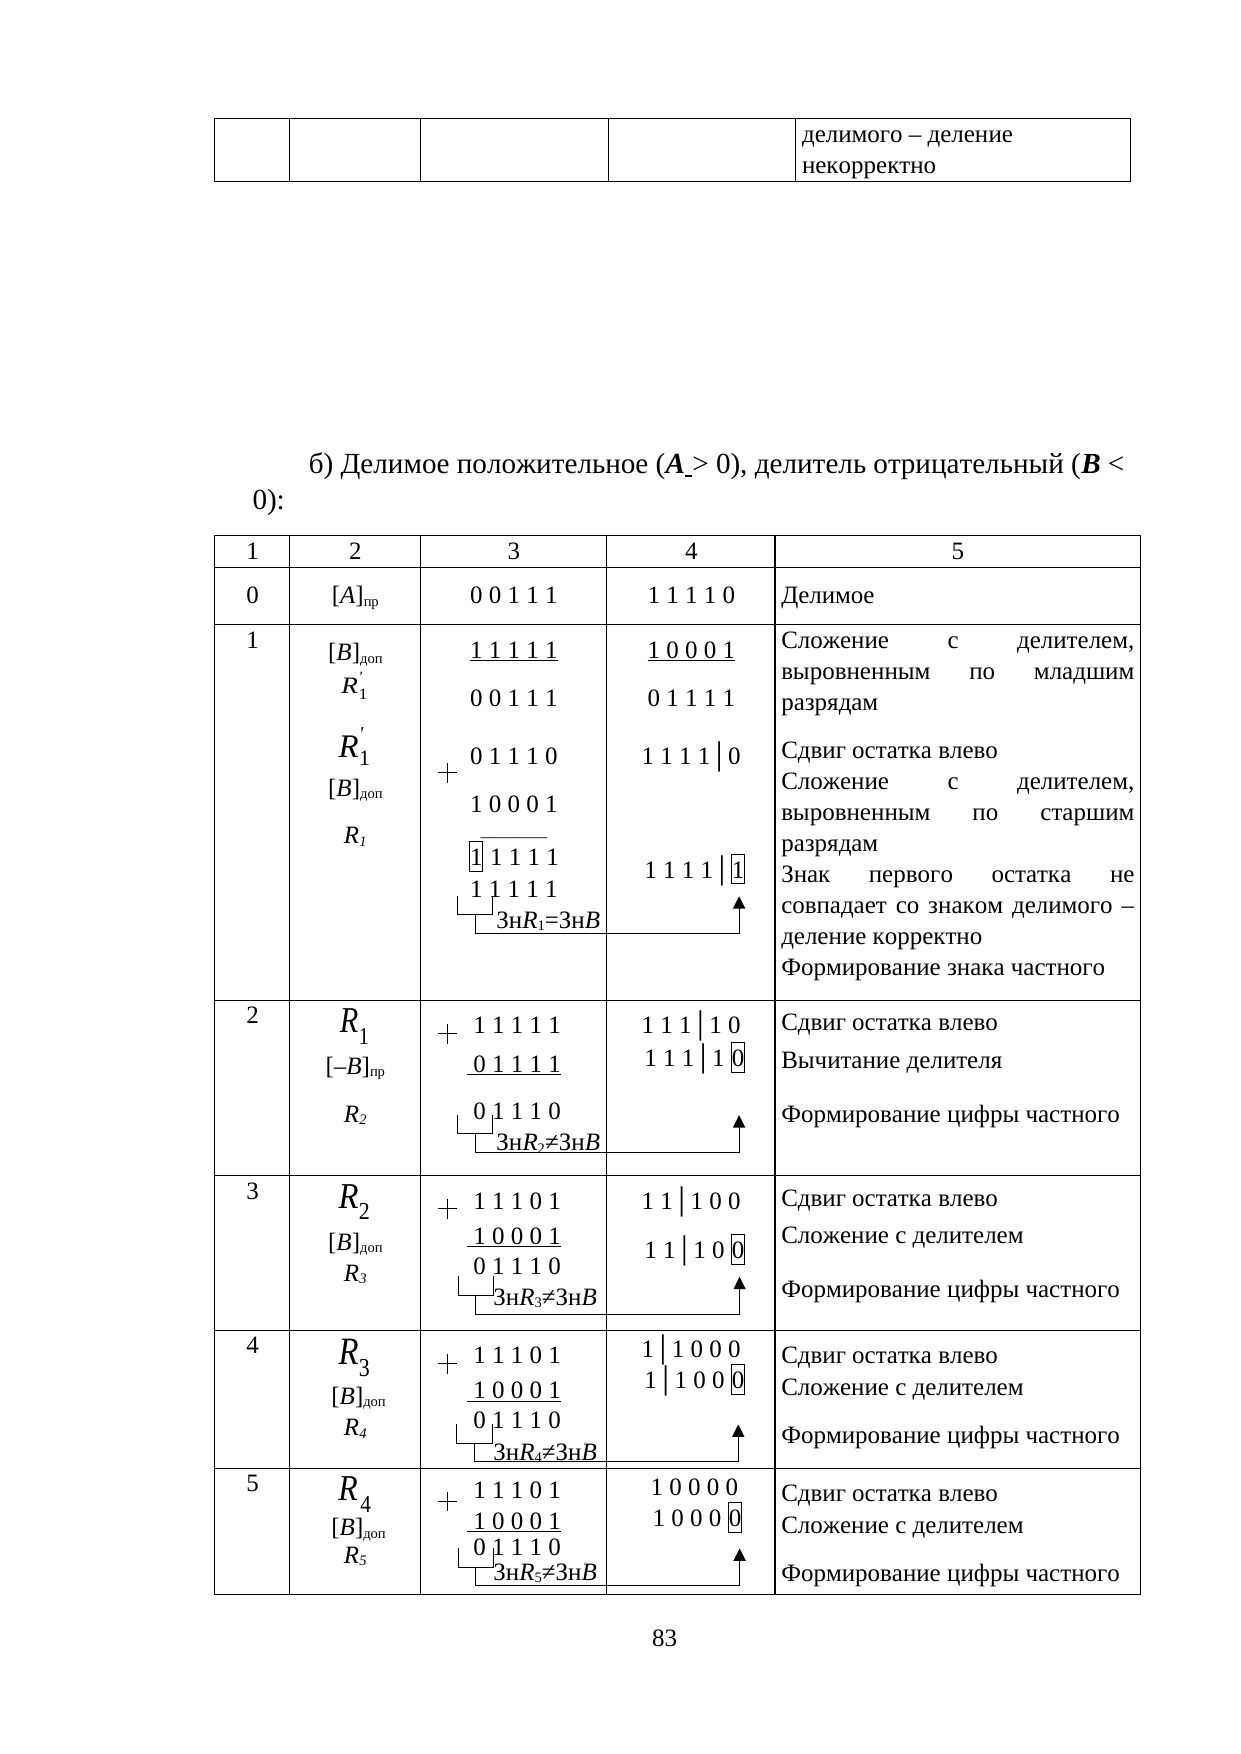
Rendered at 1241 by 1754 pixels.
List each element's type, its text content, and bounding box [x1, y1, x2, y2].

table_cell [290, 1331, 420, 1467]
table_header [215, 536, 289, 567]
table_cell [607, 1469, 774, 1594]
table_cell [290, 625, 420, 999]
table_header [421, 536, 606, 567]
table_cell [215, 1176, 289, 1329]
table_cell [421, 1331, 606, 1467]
text б) Делимое положительное (A > 0), делитель отрицательный (B < 0): [252, 446, 1149, 516]
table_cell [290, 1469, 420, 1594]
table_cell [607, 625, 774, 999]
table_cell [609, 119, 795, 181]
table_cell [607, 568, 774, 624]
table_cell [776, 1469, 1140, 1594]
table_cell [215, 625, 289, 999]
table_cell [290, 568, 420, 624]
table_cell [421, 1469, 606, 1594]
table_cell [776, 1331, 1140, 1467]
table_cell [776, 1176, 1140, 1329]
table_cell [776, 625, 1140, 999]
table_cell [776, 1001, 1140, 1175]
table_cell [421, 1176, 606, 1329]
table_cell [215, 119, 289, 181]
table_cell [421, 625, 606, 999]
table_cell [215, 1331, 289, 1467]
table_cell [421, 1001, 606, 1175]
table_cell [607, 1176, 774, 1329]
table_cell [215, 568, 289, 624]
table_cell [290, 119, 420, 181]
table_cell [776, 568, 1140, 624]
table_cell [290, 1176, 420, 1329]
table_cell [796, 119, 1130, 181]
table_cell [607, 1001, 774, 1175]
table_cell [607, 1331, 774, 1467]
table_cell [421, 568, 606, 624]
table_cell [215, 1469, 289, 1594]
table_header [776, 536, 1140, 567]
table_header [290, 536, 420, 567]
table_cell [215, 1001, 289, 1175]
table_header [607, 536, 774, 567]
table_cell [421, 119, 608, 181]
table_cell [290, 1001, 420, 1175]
